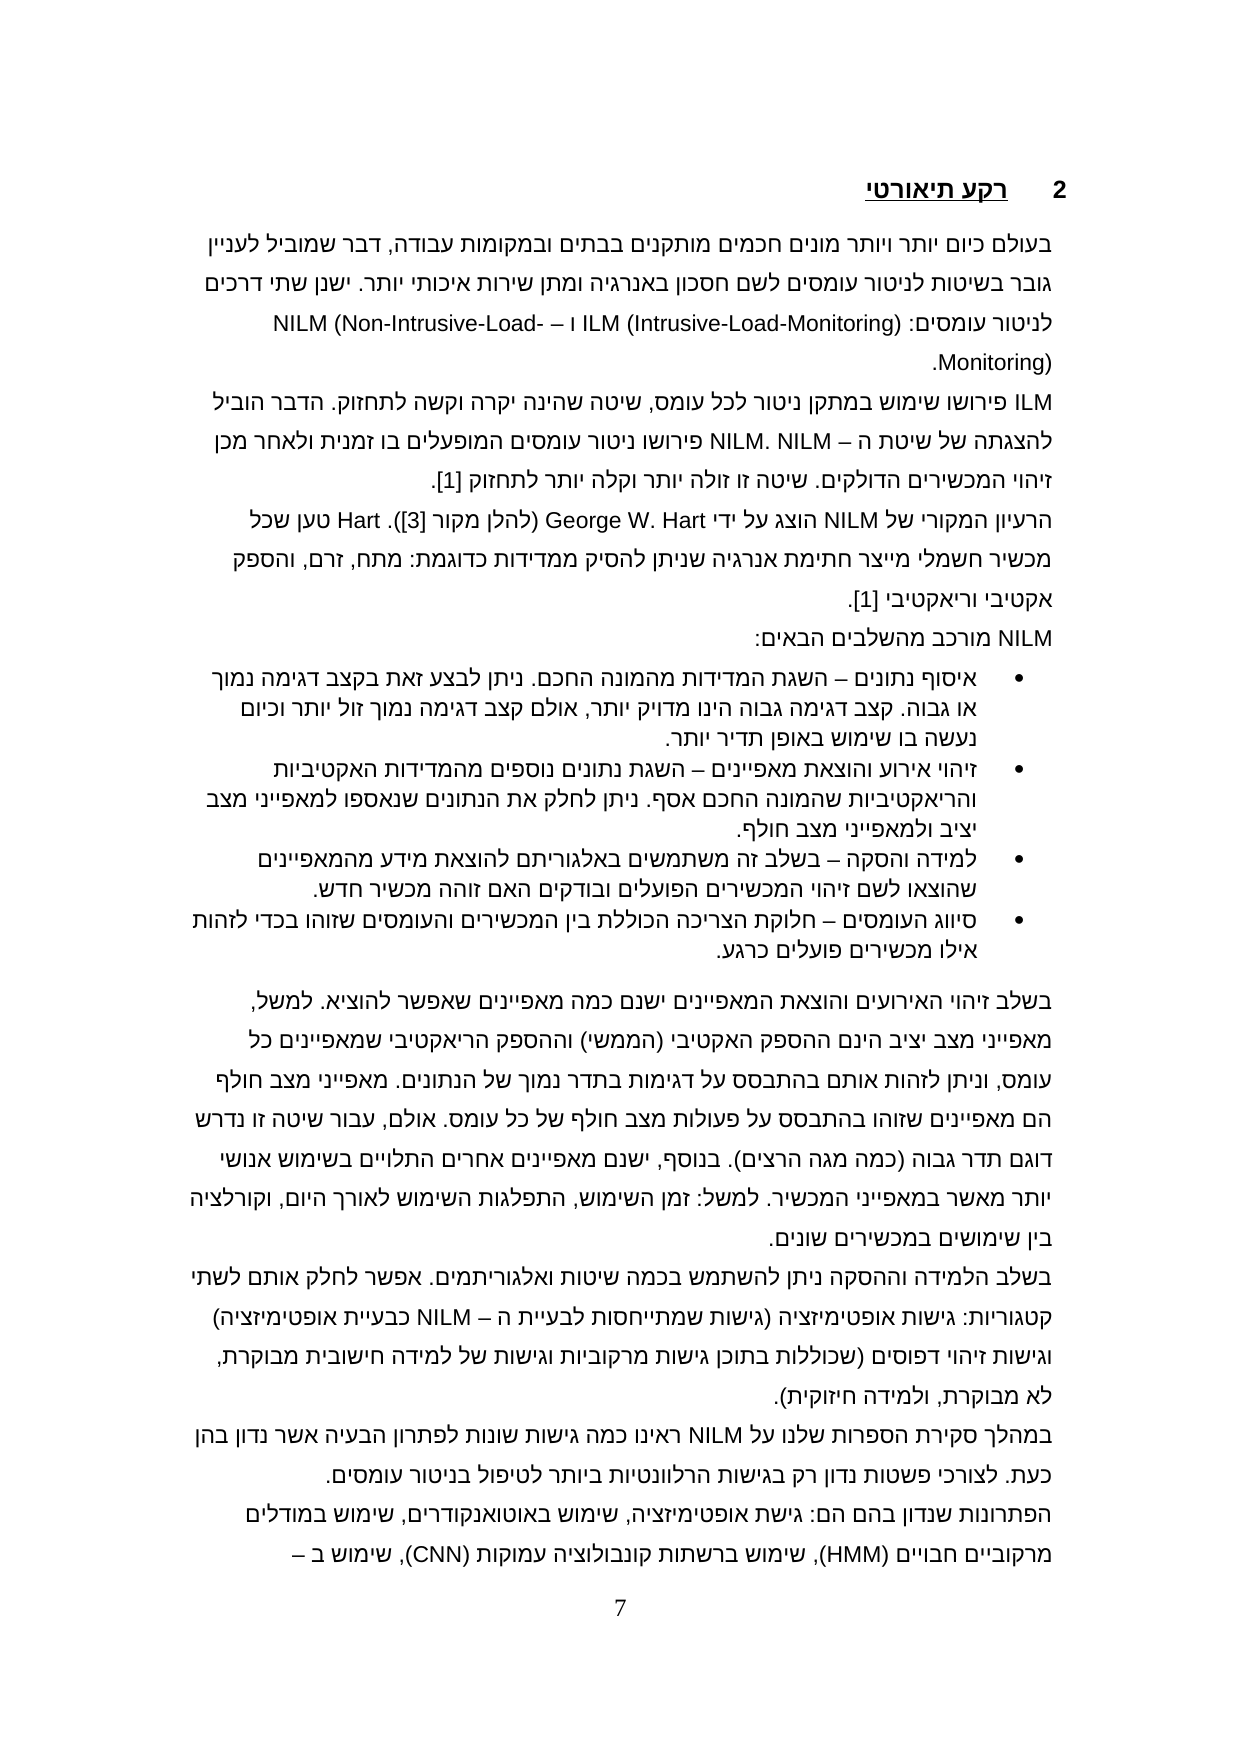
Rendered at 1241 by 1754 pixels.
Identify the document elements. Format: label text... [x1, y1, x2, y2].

text בשלב הלמידה וההסקה ניתן להשתמש בכמה שיטות ואלגוריתמים. אפשר לחלק אותם לשתי קטגוריות: גישות אופטימיזציה (גישות שמתייחסות לבעיית ה – NILM כבעיית אופטימיזציה) וגישות זיהוי דפוסים (שכוללות בתוכן גישות מרקוביות וגישות של למידה חישובית מבוקרת, לא מבוקרת, ולמידה חיזוקית). [187, 1264, 1053, 1409]
text הרעיון המקורי של NILM הוצג על ידי George W. Hart (להלן מקור [3]). Hart טען שכל מכשיר חשמלי מייצר חתימת אנרגיה שניתן להסיק ממדידות כדוגמת: מתח, זרם, והספק אקטיבי וריאקטיבי [1]. [187, 507, 1053, 612]
list איסוף נתונים – השגת המדידות מהמונה החכם. ניתן לבצע זאת בקצב דגימה נמוך או גבוה. קצב דגימה גבוה הינו מדויק יותר, אולם קצב דגימה נמוך זול יותר וכיום נעשה בו שימוש באופן תדיר יותר. [187, 665, 1015, 752]
text NILM מורכב מהשלבים הבאים: [187, 625, 1053, 652]
list סיווג העומסים – חלוקת הצריכה הכוללת בין המכשירים והעומסים שזוהו בכדי לזהות אילו מכשירים פועלים כרגע. [187, 907, 1015, 963]
text בשלב זיהוי האירועים והוצאת המאפיינים ישנם כמה מאפיינים שאפשר להוציא. למשל, מאפייני מצב יציב הינם ההספק האקטיבי (הממשי) וההספק הריאקטיבי שמאפיינים כל עומס, וניתן לזהות אותם בהתבסס על דגימות בתדר נמוך של הנתונים. מאפייני מצב חולף הם מאפיינים שזוהו בהתבסס על פעולות מצב חולף של כל עומס. אולם, עבור שיטה זו נדרש דוגם תדר גבוה (כמה מגה הרצים). בנוסף, ישנם מאפיינים אחרים התלויים בשימוש אנושי יותר מאשר במאפייני המכשיר. למשל: זמן השימוש, התפלגות השימוש לאורך היום, וקורלציה בין שימושים במכשירים שונים. [187, 988, 1053, 1251]
text במהלך סקירת הספרות שלנו על NILM ראינו כמה גישות שונות לפתרון הבעיה אשר נדון בהן כעת. לצורכי פשטות נדון רק בגישות הרלוונטיות ביותר לטיפול בניטור עומסים. [187, 1422, 1053, 1488]
text בעולם כיום יותר ויותר מונים חכמים מותקנים בבתים ובמקומות עבודה, דבר שמוביל לעניין גובר בשיטות לניטור עומסים לשם חסכון באנרגיה ומתן שירות איכותי יותר. ישנן שתי דרכים לניטור עומסים: ILM (Intrusive-Load-Monitoring) ו – NILM (Non-Intrusive-Load-Monitoring). [187, 231, 1053, 375]
list זיהוי אירוע והוצאת מאפיינים – השגת נתונים נוספים מהמדידות האקטיביות והריאקטיביות שהמונה החכם אסף. ניתן לחלק את הנתונים שנאספו למאפייני מצב יציב ולמאפייני מצב חולף. [187, 756, 1015, 842]
subtitle רקע תיאורטי [187, 175, 1053, 204]
text ILM פירושו שימוש במתקן ניטור לכל עומס, שיטה שהינה יקרה וקשה לתחזוק. הדבר הוביל להצגתה של שיטת ה – NILM. NILM פירושו ניטור עומסים המופעלים בו זמנית ולאחר מכן זיהוי המכשירים הדולקים. שיטה זו זולה יותר וקלה יותר לתחזוק [1]. [187, 388, 1053, 494]
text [187, 1501, 1053, 1567]
list למידה והסקה – בשלב זה משתמשים באלגוריתם להוצאת מידע מהמאפיינים שהוצאו לשם זיהוי המכשירים הפועלים ובודקים האם זוהה מכשיר חדש. [187, 846, 1015, 903]
